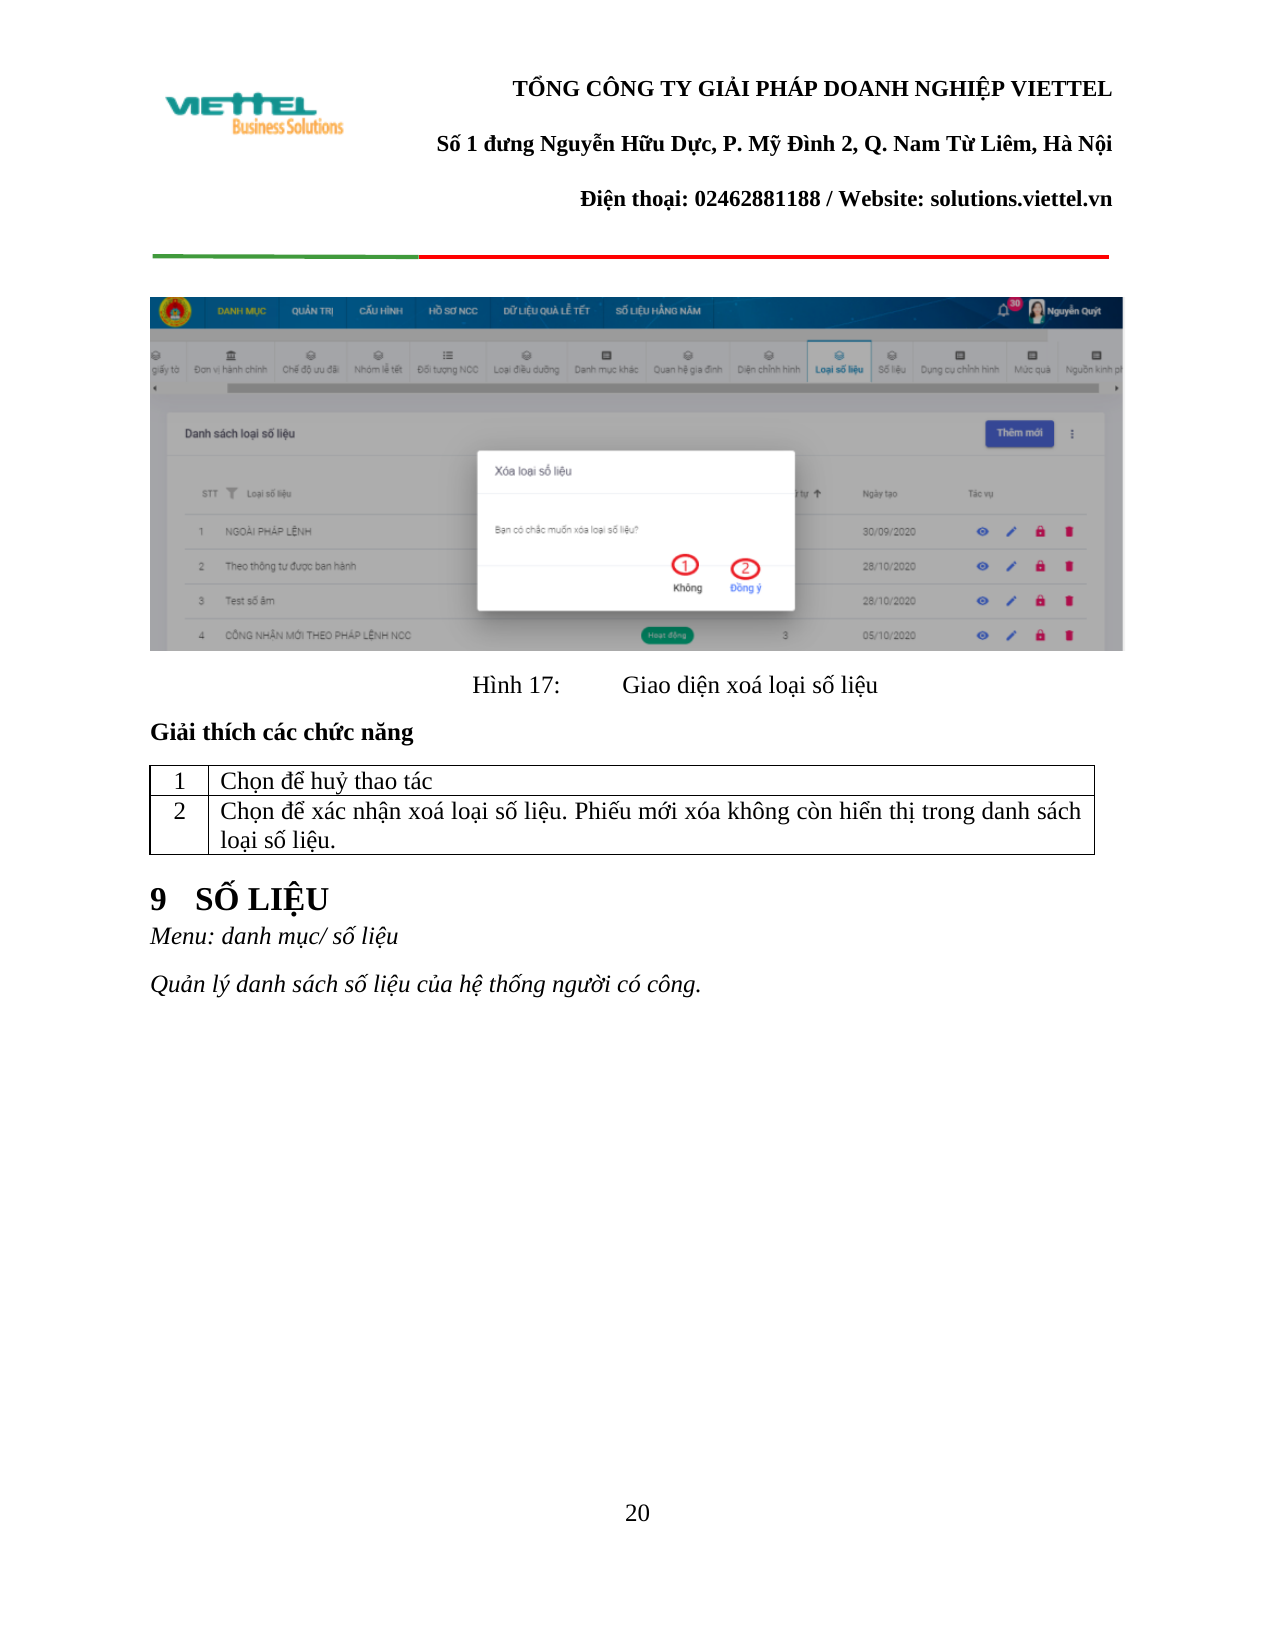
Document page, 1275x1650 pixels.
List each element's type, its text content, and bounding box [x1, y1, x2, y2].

table_cell 2 [151, 796, 208, 853]
list Giải thích các chức năng [150, 717, 1125, 746]
picture [695, 297, 702, 304]
text Giao diện xoá loại số liệu [225, 670, 1125, 698]
text Quản lý danh sách số liệu của hệ thống người có công. [150, 969, 1125, 997]
table_header 1 [151, 766, 208, 795]
table_header Chọn để huỷ thao tác [209, 766, 1094, 795]
picture [159, 88, 350, 139]
picture [150, 297, 1125, 651]
subtitle số liệu [150, 879, 1125, 918]
text Menu: danh mục/ số liệu [150, 921, 1125, 950]
table_cell Chọn để xác nhận xoá loại số liệu. Phiếu mới xóa không còn hiển thị trong danh sách loại số liệu. [209, 796, 1094, 853]
